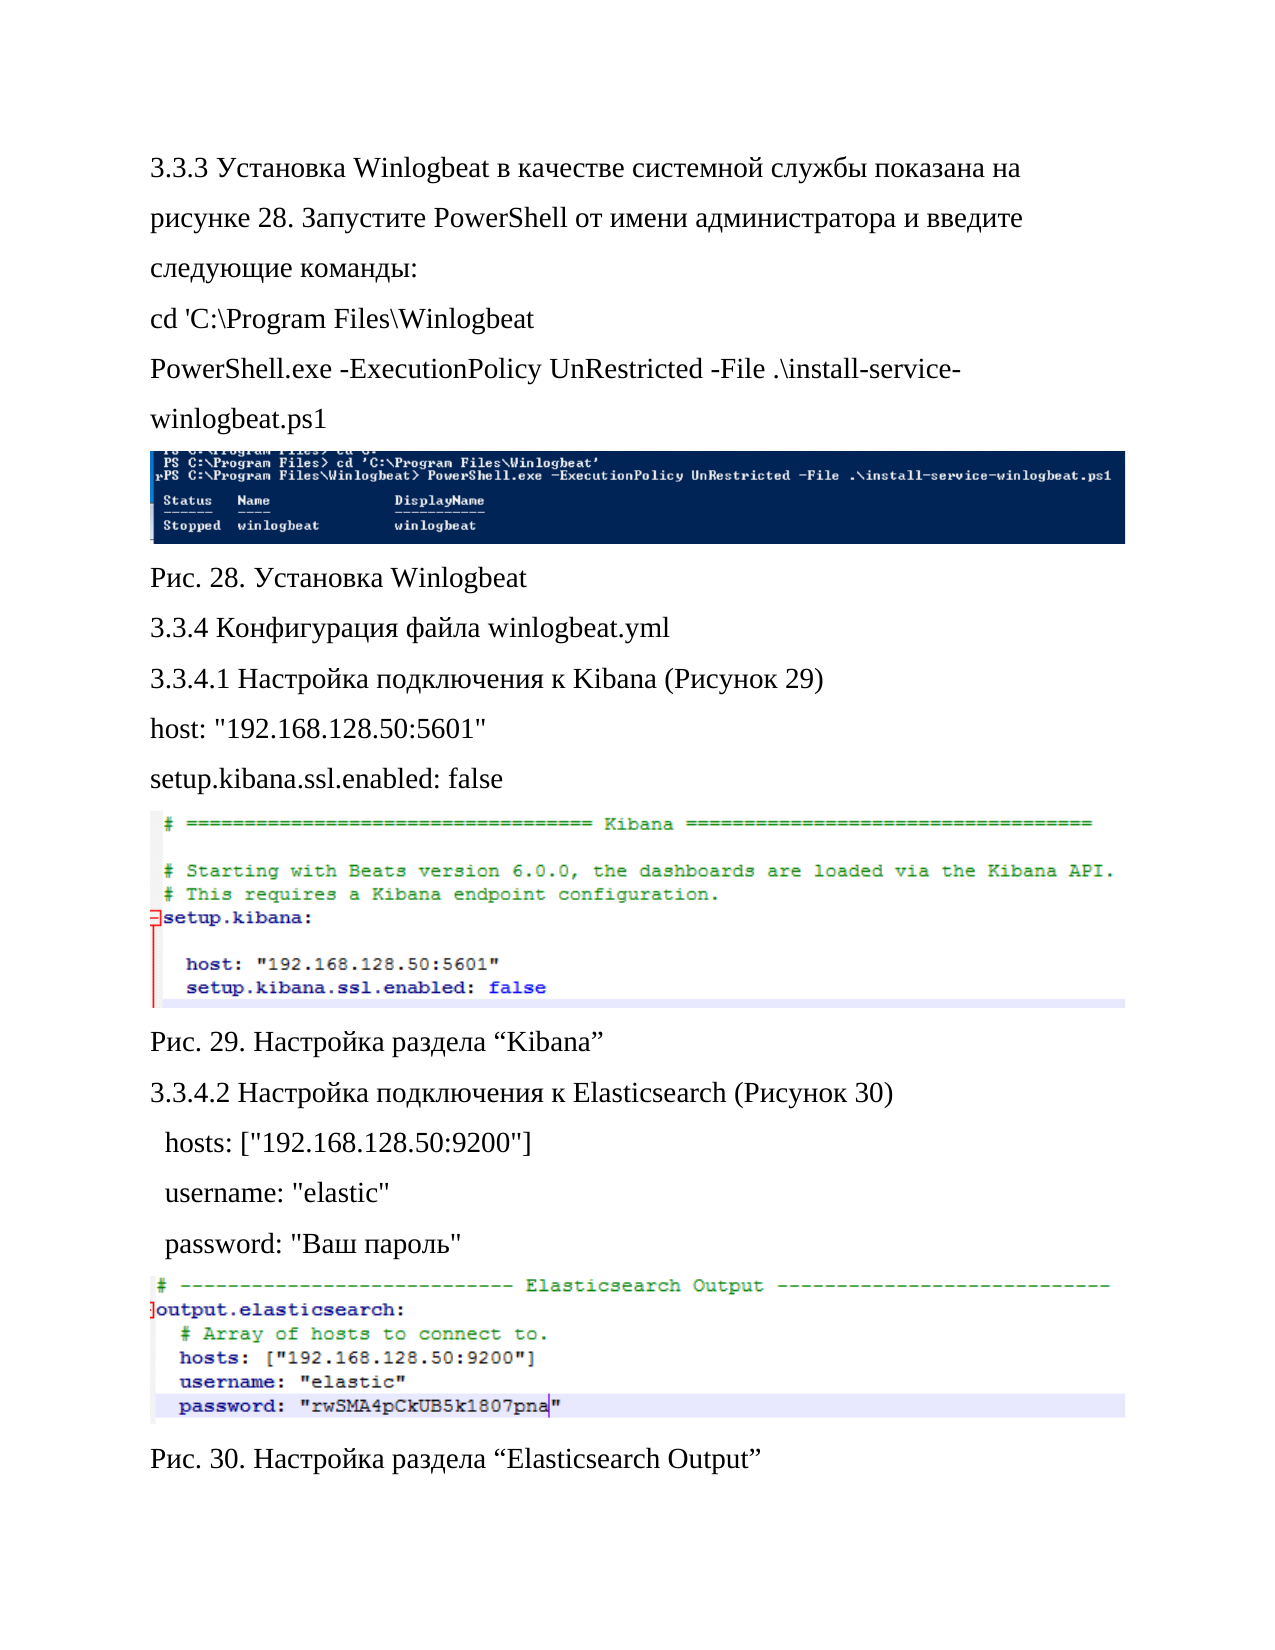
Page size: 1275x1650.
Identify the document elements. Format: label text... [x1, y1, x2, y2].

text setup.kibana.ssl.enabled: false [150, 762, 1125, 795]
text host: "192.168.128.50:5601" [150, 711, 1125, 745]
text hosts: ["192.168.128.50:9200"] [150, 1125, 1125, 1159]
text username: "elastic" [150, 1175, 1125, 1209]
text Рис. 30. Настройка раздела “Elasticsearch Output” [150, 1441, 1125, 1474]
picture [150, 1276, 1125, 1424]
text password: "Ваш пароль" [150, 1226, 1125, 1259]
text 3.3.4.1 Настройка подключения к Kibana (Рисунок 29) [150, 661, 1125, 694]
text 3.3.4.2 Настройка подключения к Elasticsearch (Рисунок 30) [150, 1075, 1125, 1108]
text 3.3.3 Установка Winlogbeat в качестве системной службы показана на рисунке 28. Запустите PowerShell от имени администратора и введите следующие команды: [150, 150, 1125, 284]
text Рис. 29. Настройка раздела “Kibana” [150, 1024, 1125, 1058]
text cd 'C:\Program Files\Winlogbeat [150, 301, 1125, 334]
picture [150, 811, 1125, 1008]
text Рис. 28. Установка Winlogbeat [150, 560, 1125, 594]
text 3.3.4 Конфигурация файла winlogbeat.yml [150, 611, 1125, 644]
picture [150, 451, 1125, 544]
text PowerShell.exe -ExecutionPolicy UnRestricted -File .\install-service-winlogbeat.ps1 [150, 351, 1125, 435]
